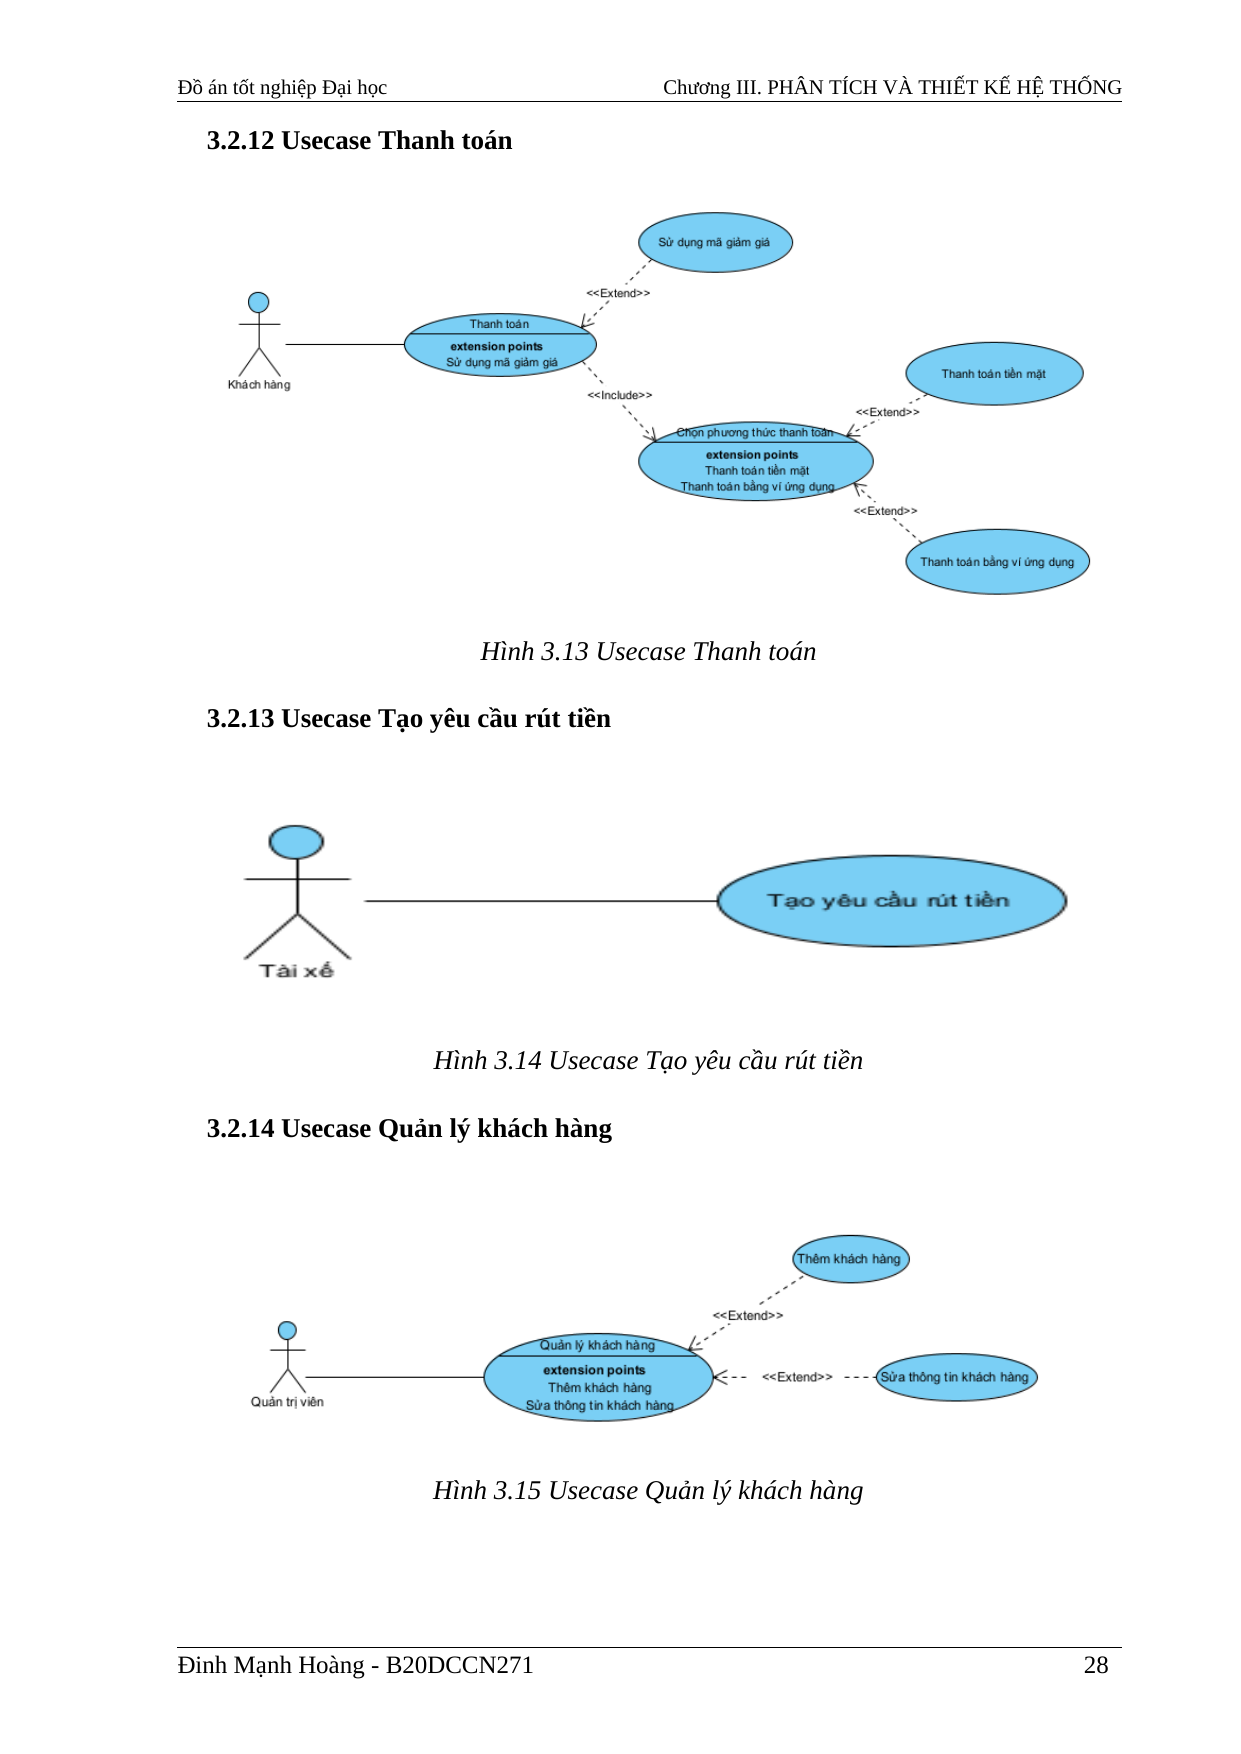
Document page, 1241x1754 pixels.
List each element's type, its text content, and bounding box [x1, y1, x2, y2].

subtitle Hình 3.14 Usecase Tạo yêu cầu rút tiền [177, 1044, 1122, 1076]
subtitle 3.2.14 Usecase Quản lý khách hàng [207, 1112, 1122, 1143]
picture [177, 769, 1123, 1026]
subtitle Hình 3.13 Usecase Thanh toán [177, 635, 1122, 666]
subtitle Hình 3.15 Usecase Quản lý khách hàng [177, 1474, 1122, 1505]
subtitle 3.2.13 Usecase Tạo yêu cầu rút tiền [207, 702, 1122, 733]
picture [177, 1222, 1078, 1456]
picture [177, 191, 1123, 617]
subtitle 3.2.12 Usecase Thanh toán [207, 124, 1122, 155]
